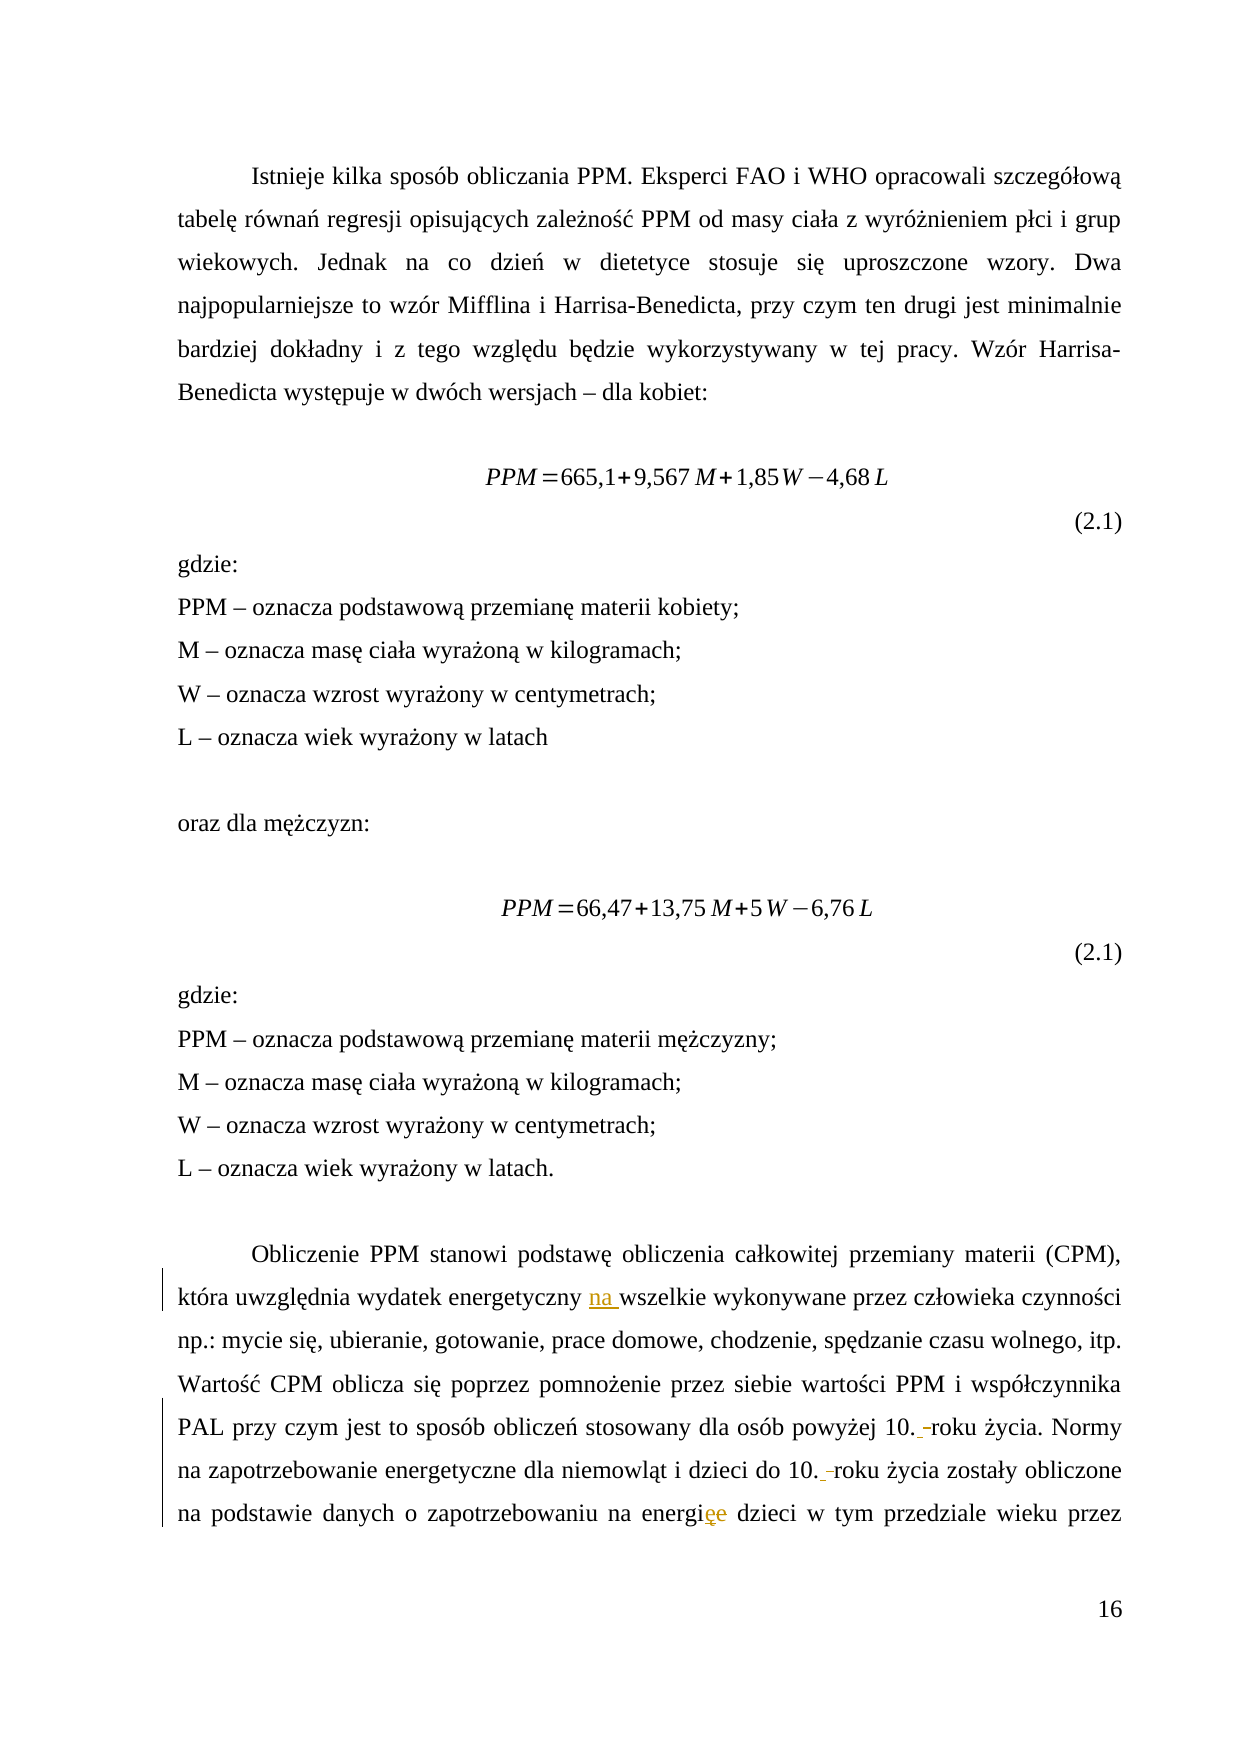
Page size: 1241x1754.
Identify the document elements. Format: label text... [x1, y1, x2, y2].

text W – oznacza wzrost wyrażony w centymetrach; [177, 679, 1122, 707]
text L – oznacza wiek wyrażony w latach. [177, 1153, 1122, 1182]
text (2.1) [177, 937, 1122, 966]
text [177, 1239, 1122, 1527]
text PPM – oznacza podstawową przemianę materii mężczyzny; [177, 1024, 1122, 1052]
text oraz dla mężczyzn: [177, 808, 1122, 837]
text Istnieje kilka sposób obliczania PPM. Eksperci FAO i WHO opracowali szczegółową tabelę równań regresji opisujących zależność PPM od masy ciała z wyróżnieniem płci i grup wiekowych. Jednak na co dzień w dietetyce stosuje się uproszczone wzory. Dwa najpopularniejsze to wzór Mifflina i Harrisa-Benedicta, przy czym ten drugi jest minimalnie bardziej dokładny i z tego względu będzie wykorzystywany w tej pracy. Wzór Harrisa-Benedicta występuje w dwóch wersjach – dla kobiet: [177, 161, 1122, 406]
text W – oznacza wzrost wyrażony w centymetrach; [177, 1110, 1122, 1139]
text gdzie: [177, 981, 1122, 1009]
text (2.1) [177, 506, 1122, 535]
text gdzie: [177, 549, 1122, 578]
text PPM – oznacza podstawową przemianę materii kobiety; [177, 592, 1122, 621]
text M – oznacza masę ciała wyrażoną w kilogramach; [177, 1067, 1122, 1096]
text L – oznacza wiek wyrażony w latach [177, 722, 1122, 751]
text M – oznacza masę ciała wyrażoną w kilogramach; [177, 636, 1122, 664]
